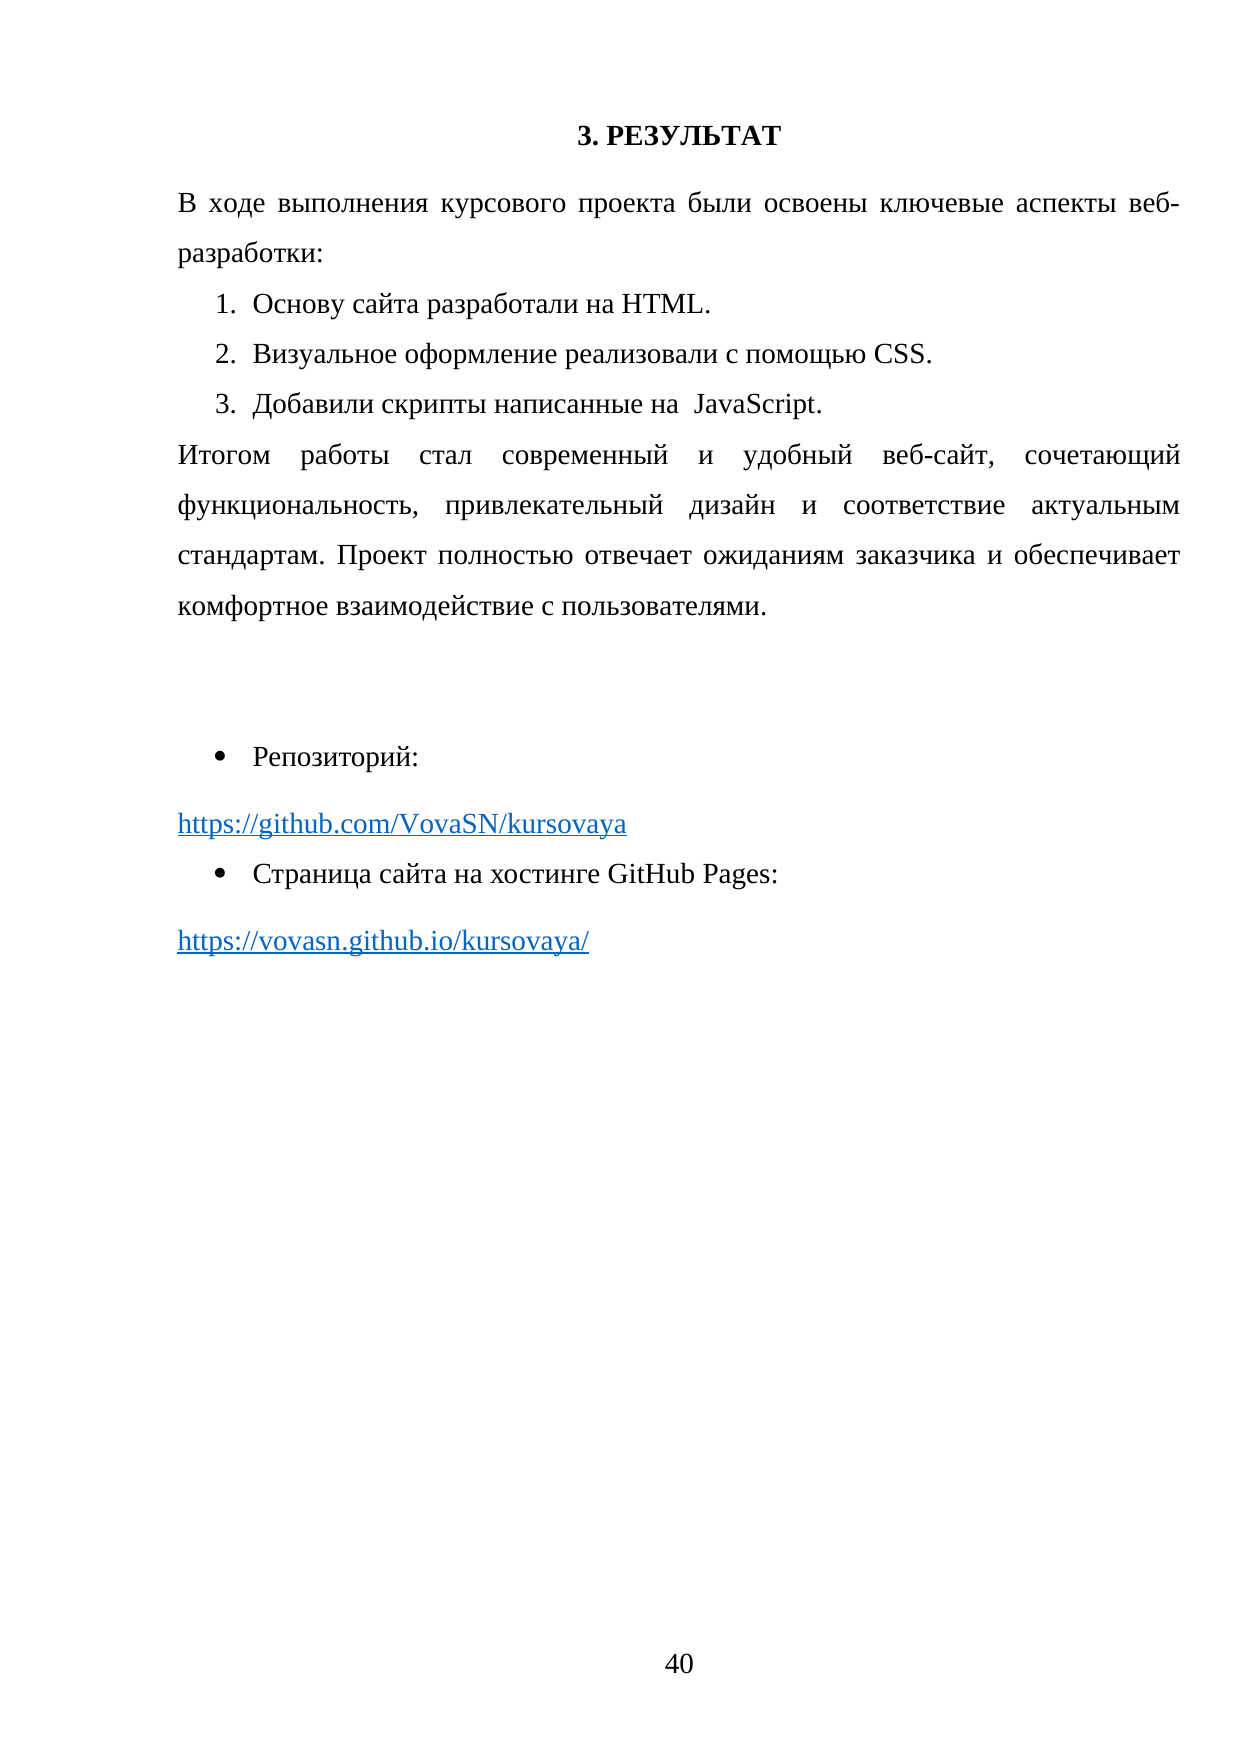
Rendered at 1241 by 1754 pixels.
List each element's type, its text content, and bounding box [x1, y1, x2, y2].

text 3. РЕЗУЛЬТАТ [177, 118, 1181, 152]
list Основу сайта разработали на HTML. [215, 286, 1181, 319]
text Итогом работы стал современный и удобный веб-сайт, сочетающий функциональность, привлекательный дизайн и соответствие актуальным стандартам. Проект полностью отвечает ожиданиям заказчика и обеспечивает комфортное взаимодействие с пользователями. [177, 437, 1181, 621]
text https://vovasn.github.io/kursovaya/ [177, 923, 1181, 957]
list Визуальное оформление реализовали с помощью CSS. [215, 336, 1181, 370]
list Страница сайта на хостинге GitHub Pages: [215, 856, 1181, 890]
list Репозиторий: [215, 739, 1181, 772]
text В ходе выполнения курсового проекта были освоены ключевые аспекты веб-разработки: [177, 185, 1181, 269]
text https://github.com/VovaSN/kursovaya [177, 806, 1181, 839]
list Добавили скрипты написанные на JavaScript. [215, 386, 1181, 420]
